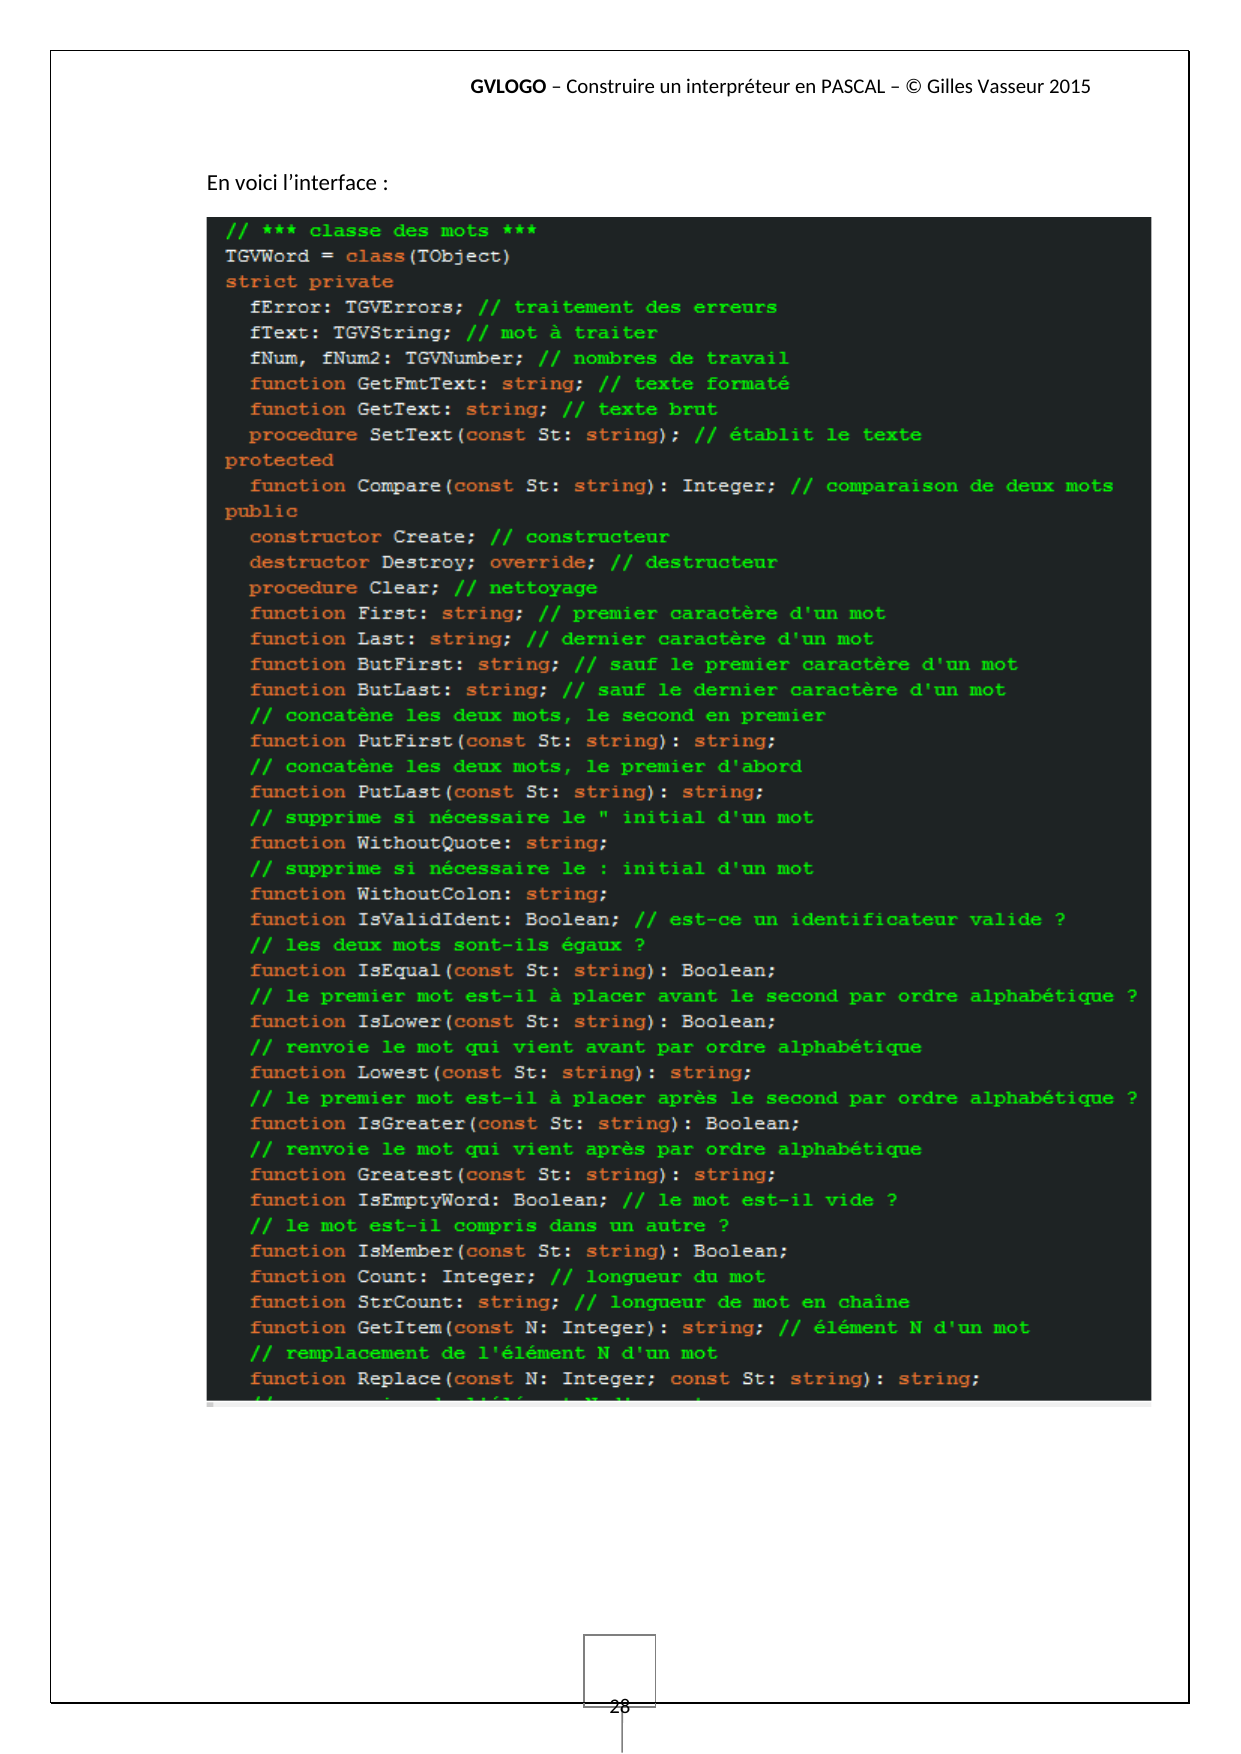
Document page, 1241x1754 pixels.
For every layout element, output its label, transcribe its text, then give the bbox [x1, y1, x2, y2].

text En voici l’interface : [147, 168, 1092, 196]
picture [206, 217, 1152, 1407]
